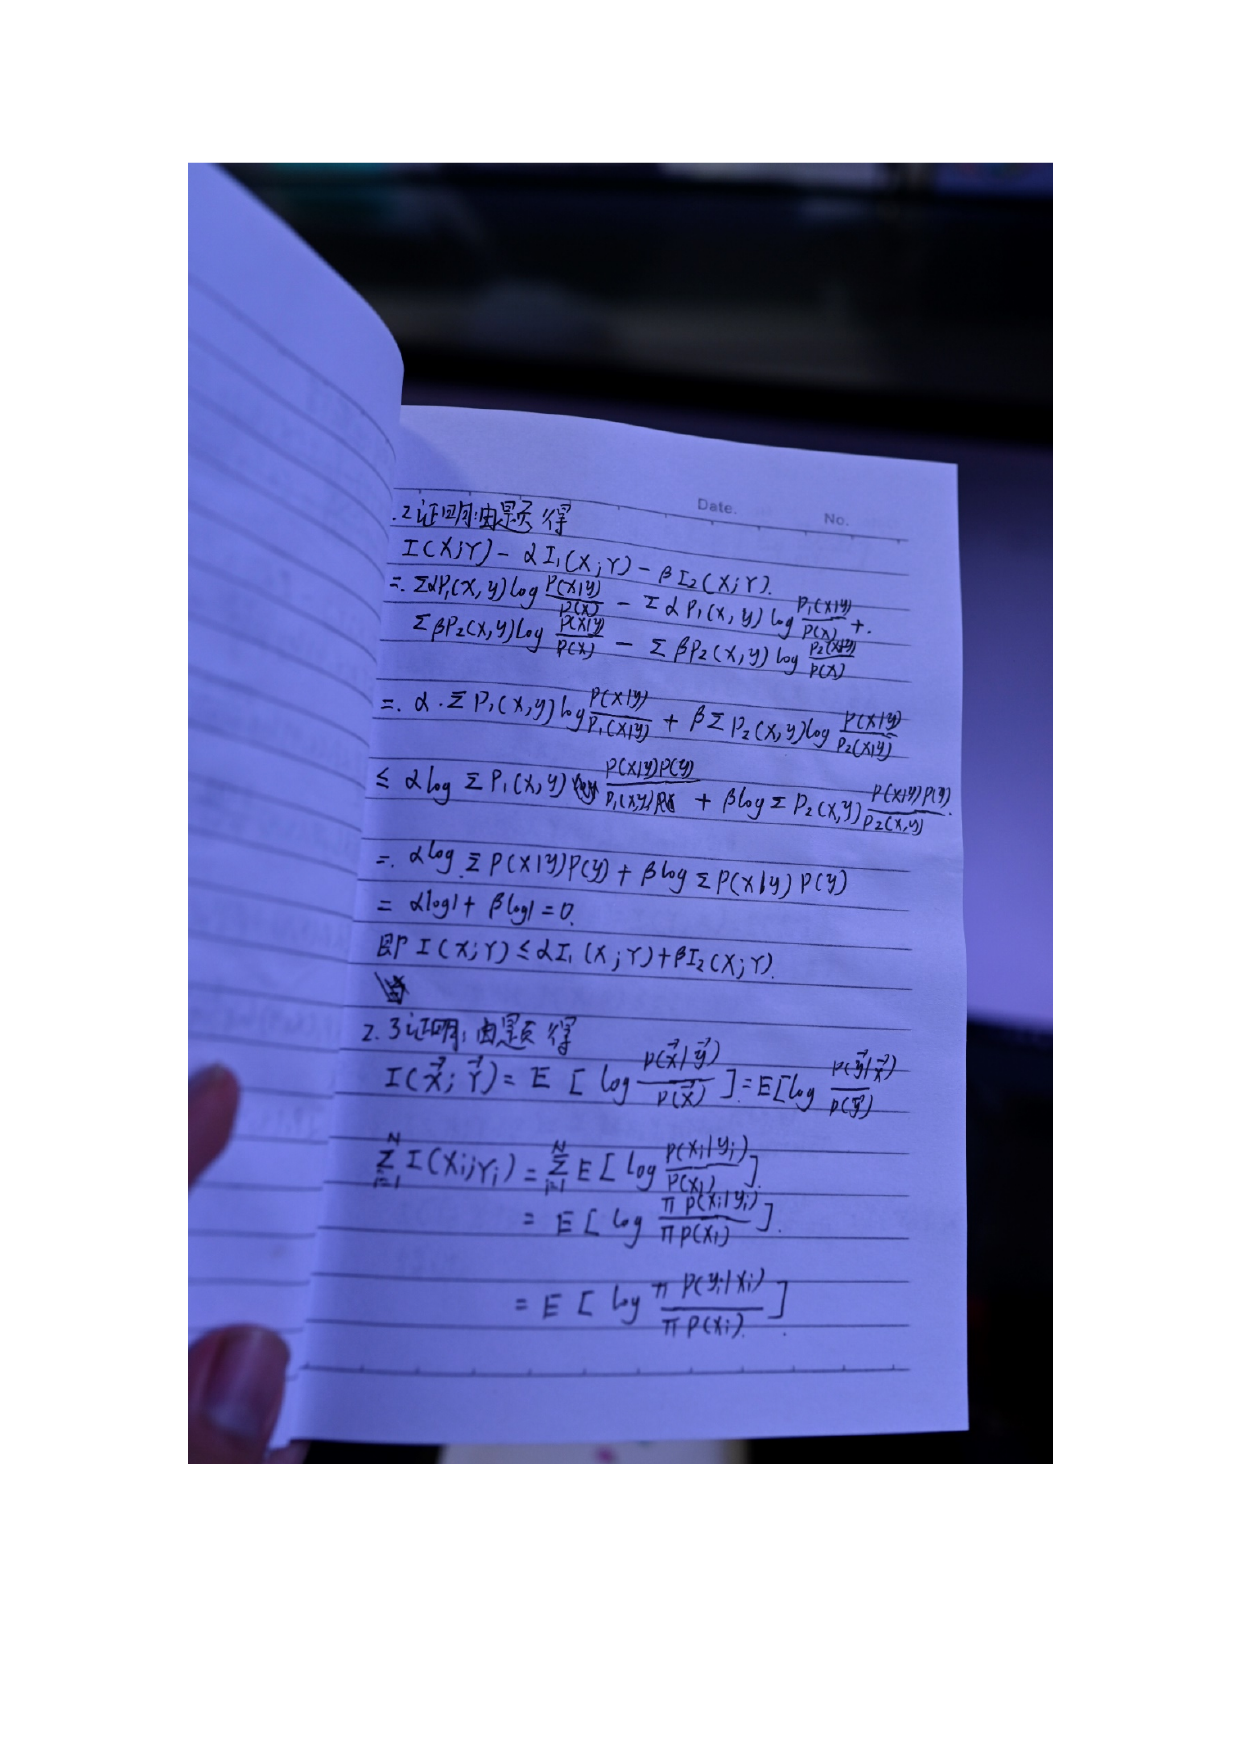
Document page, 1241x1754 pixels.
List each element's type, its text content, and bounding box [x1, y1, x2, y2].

picture [189, 164, 1052, 1463]
